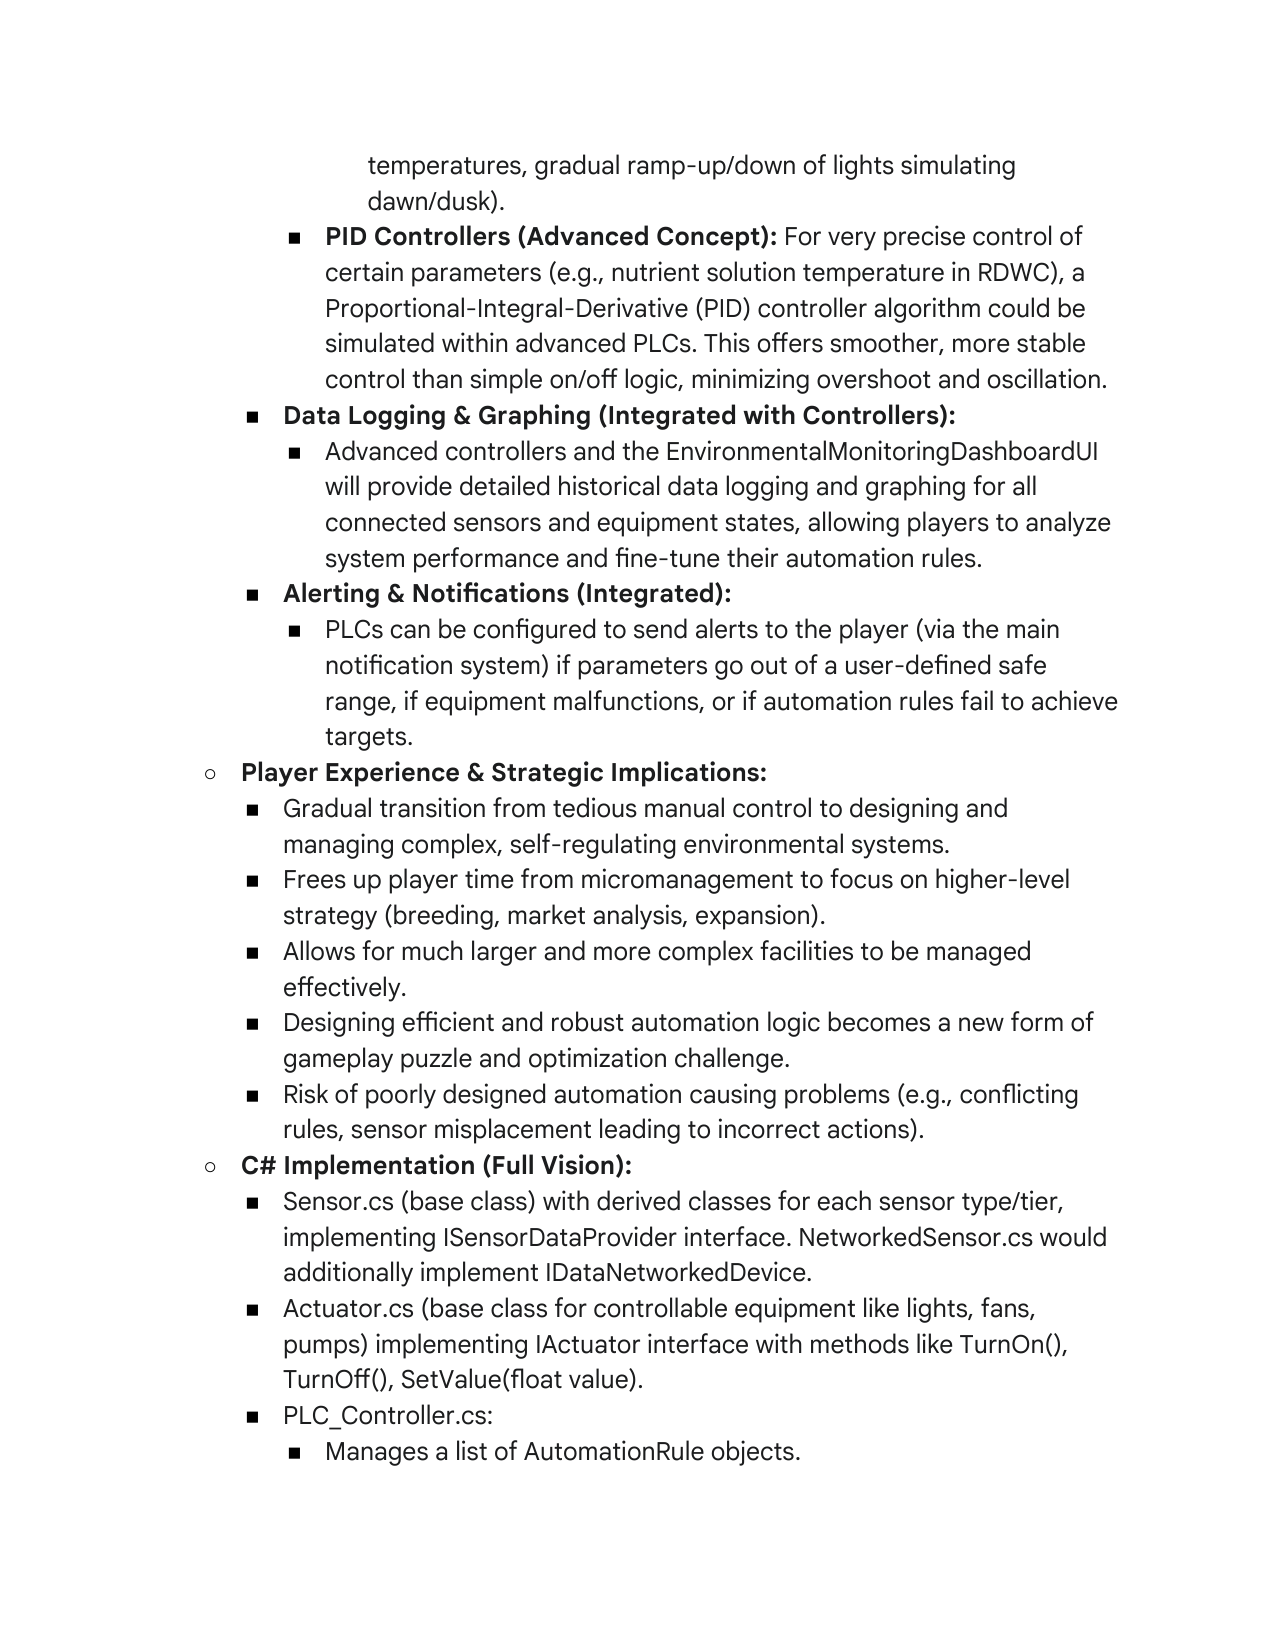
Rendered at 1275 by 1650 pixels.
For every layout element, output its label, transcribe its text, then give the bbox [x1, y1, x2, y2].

list Sensor.cs (base class) with derived classes for each sensor type/tier, implementing ISensorDataProvider interface. NetworkedSensor.cs would additionally implement IDataNetworkedDevice. [245, 1186, 1125, 1289]
list Frees up player time from micromanagement to focus on higher-level strategy (breeding, market analysis, expansion). [245, 864, 1125, 932]
list Advanced controllers and the EnvironmentalMonitoringDashboardUI will provide detailed historical data logging and graphing for all connected sensors and equipment states, allowing players to analyze system performance and fine-tune their automation rules. [287, 436, 1125, 574]
list Player Experience & Strategic Implications: [203, 757, 1125, 789]
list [330, 150, 1125, 217]
list PID Controllers (Advanced Concept): For very precise control of certain parameters (e.g., nutrient solution temperature in RDWC), a Proportional-Integral-Derivative (PID) controller algorithm could be simulated within advanced PLCs. This offers smoother, more stable control than simple on/off logic, minimizing overshoot and oscillation. [287, 221, 1125, 396]
list PLCs can be configured to send alerts to the player (via the main notification system) if parameters go out of a user-defined safe range, if equipment malfunctions, or if automation rules fail to achieve targets. [287, 614, 1125, 753]
list Allows for much larger and more complex facilities to be managed effectively. [245, 936, 1125, 1003]
list Designing efficient and robust automation logic becomes a new form of gameplay puzzle and optimization challenge. [245, 1007, 1125, 1074]
list Risk of poorly designed automation causing problems (e.g., conflicting rules, sensor misplacement leading to incorrect actions). [245, 1079, 1125, 1146]
list Manages a list of AutomationRule objects. [287, 1436, 1125, 1468]
list PLC_Controller.cs: [245, 1401, 1125, 1432]
list Actuator.cs (base class for controllable equipment like lights, fans, pumps) implementing IActuator interface with methods like TurnOn(), TurnOff(), SetValue(float value). [245, 1293, 1125, 1396]
list Data Logging & Graphing (Integrated with Controllers): [245, 400, 1125, 431]
list Alerting & Notifications (Integrated): [245, 579, 1125, 610]
list C# Implementation (Full Vision): [203, 1150, 1125, 1182]
list Gradual transition from tedious manual control to designing and managing complex, self-regulating environmental systems. [245, 793, 1125, 860]
